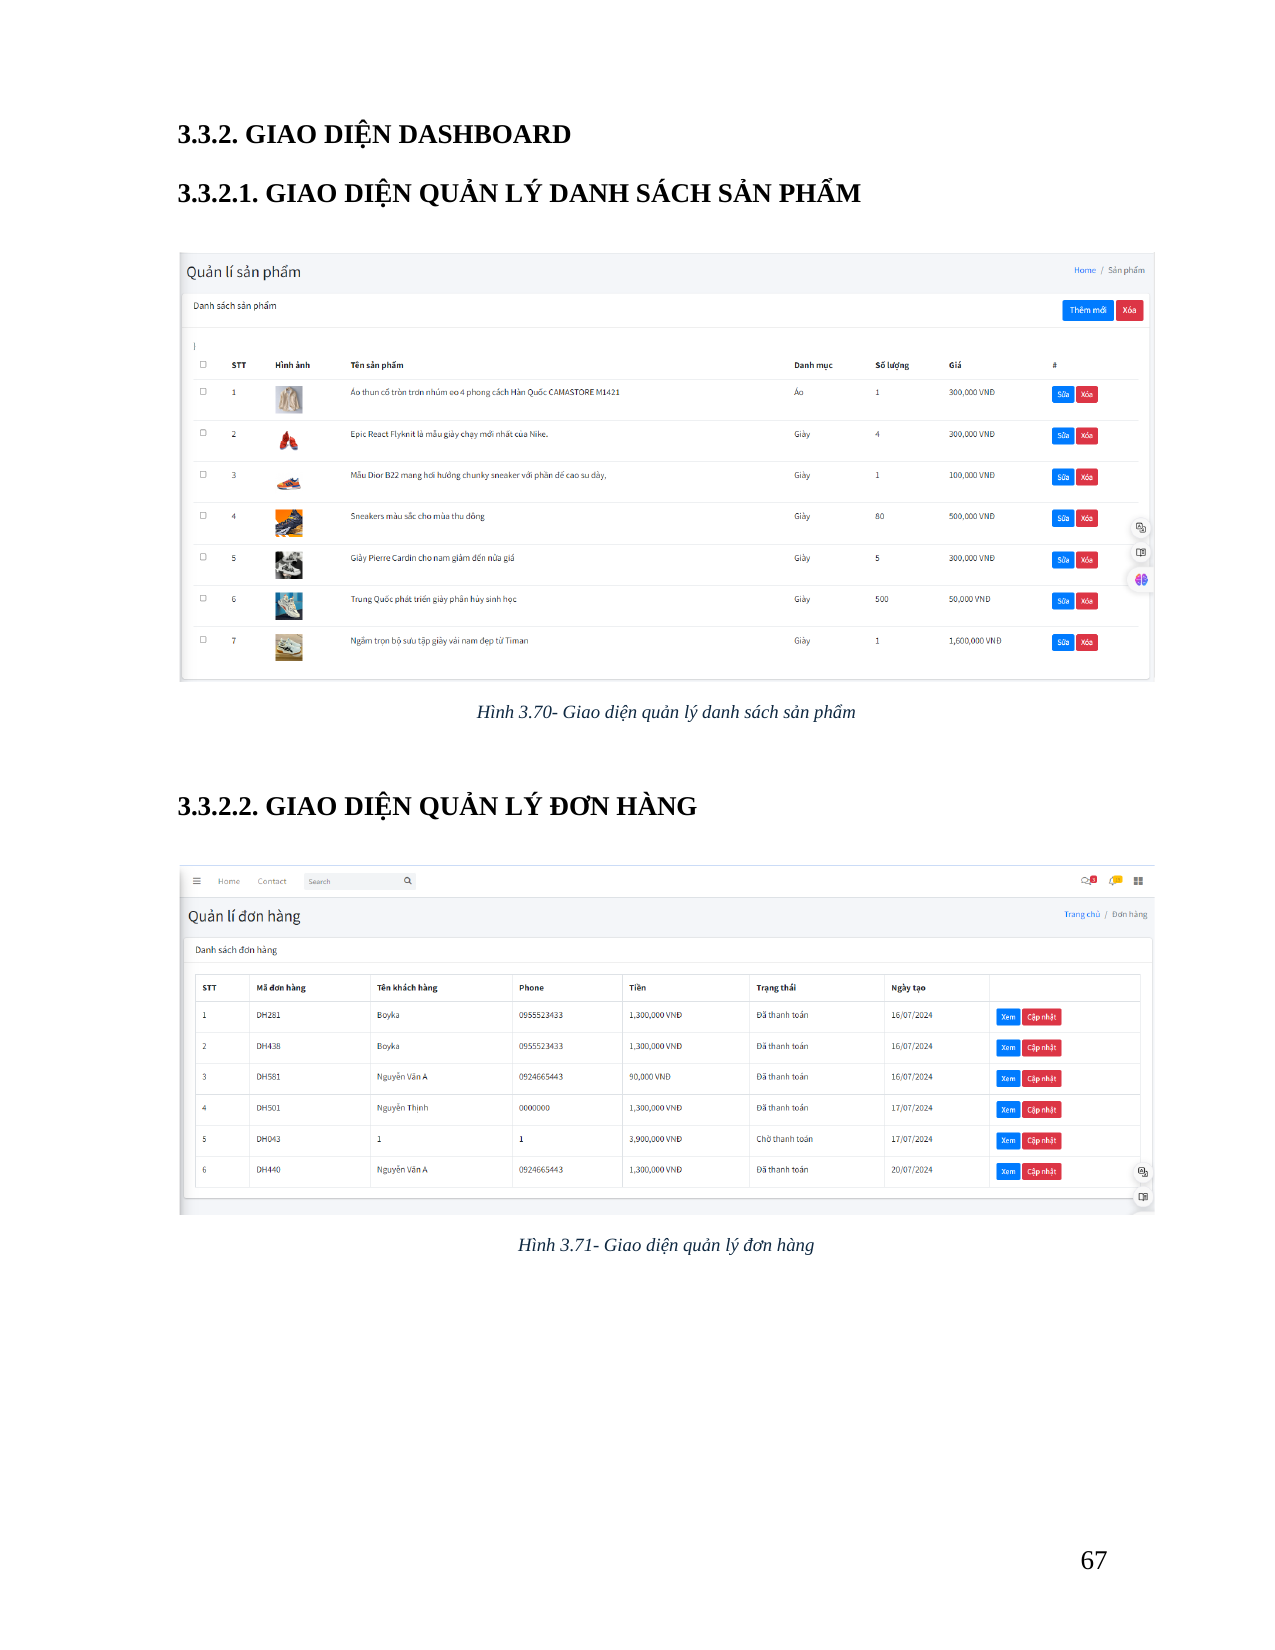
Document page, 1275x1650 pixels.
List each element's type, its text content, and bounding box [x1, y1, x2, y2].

subtitle GIAO DIỆN QUẢN LÝ DANH SÁCH SẢN PHẨM [177, 177, 1157, 208]
subtitle GIAO DIỆN QUẢN LÝ ĐƠN HÀNG [177, 790, 1157, 821]
subtitle GIAO DIỆN DASHBOARD [177, 118, 1157, 149]
picture [179, 865, 1155, 1215]
picture [179, 252, 1155, 682]
